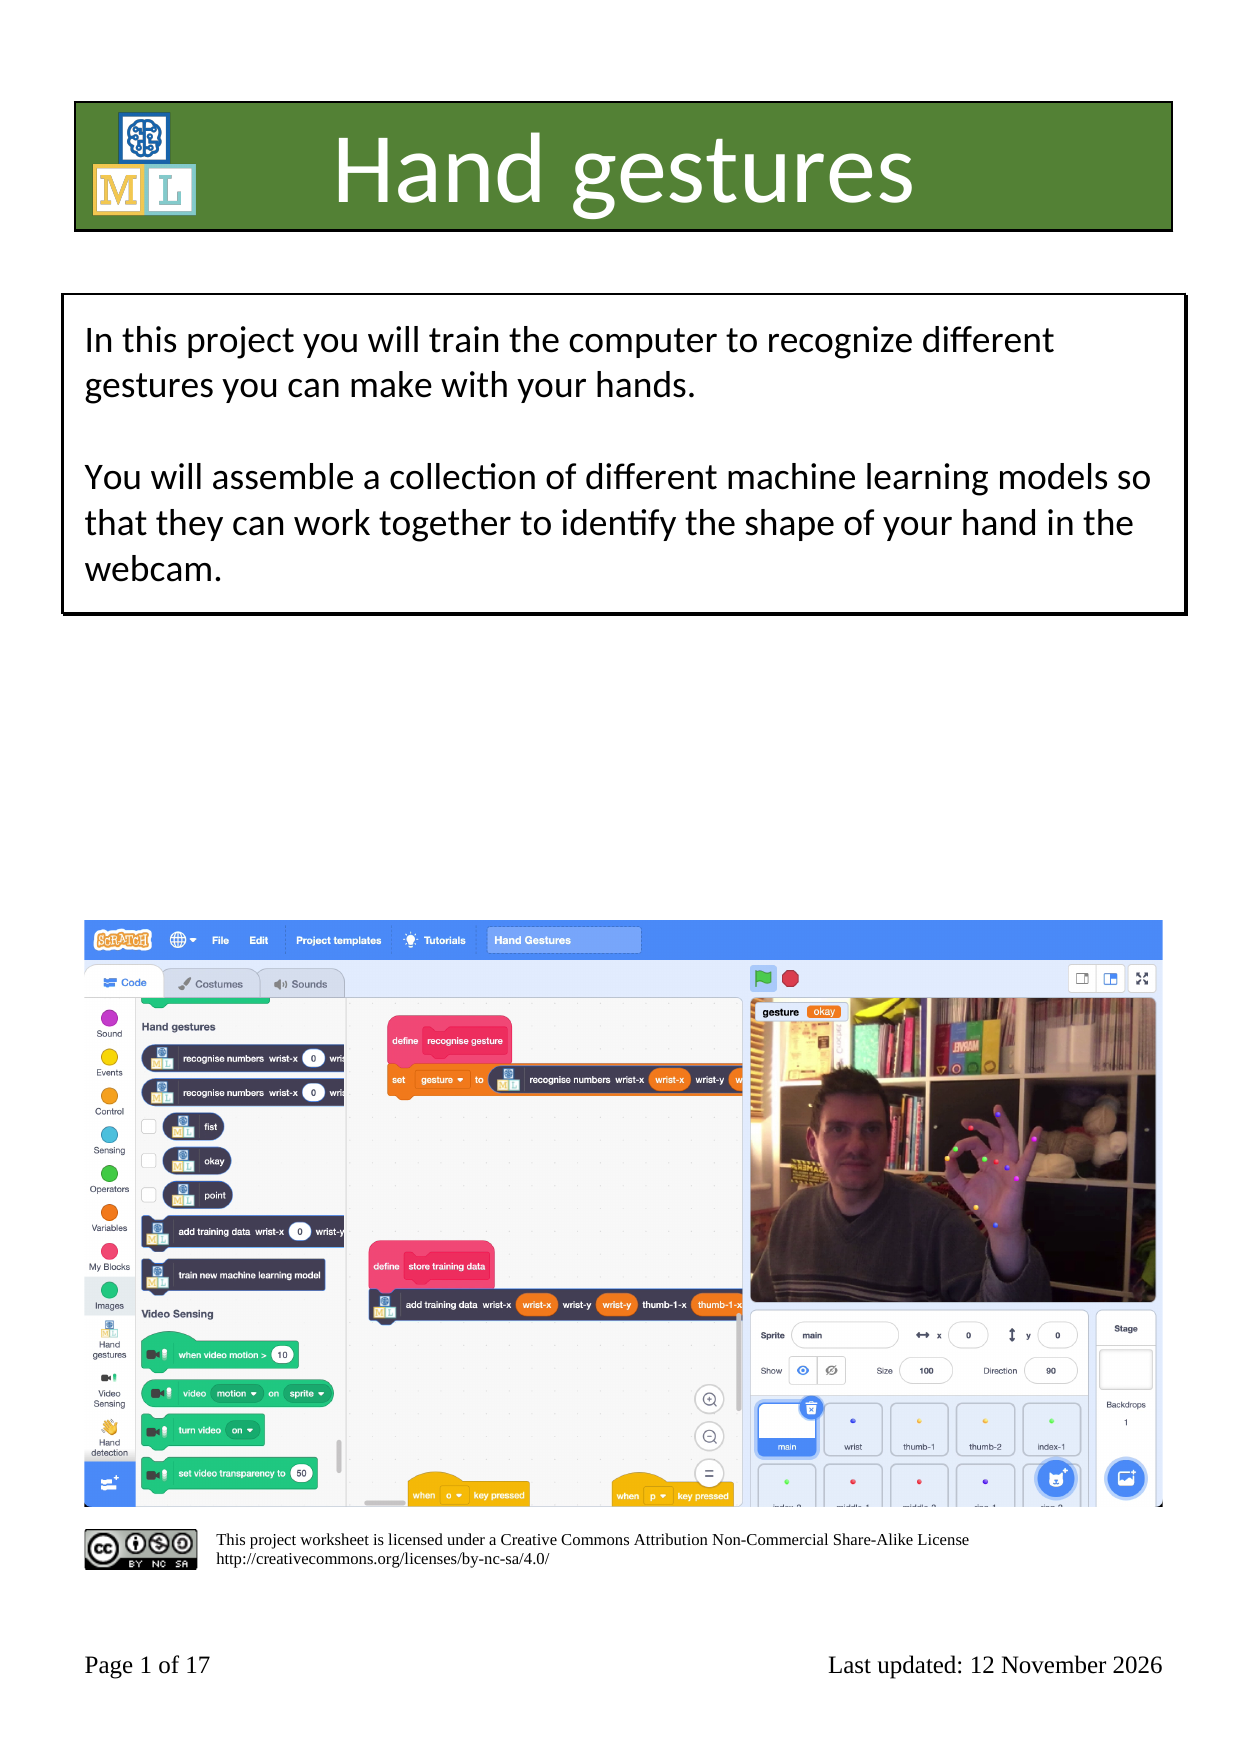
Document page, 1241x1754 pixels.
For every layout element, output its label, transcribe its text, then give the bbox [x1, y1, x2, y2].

text In this project you will train the computer to recognize different gestures you can make with your hands. [64, 295, 1184, 407]
text This project worksheet is licensed under a Creative Commons Attribution Non-Commercial Share-Alike License [198, 1529, 1163, 1549]
picture [84, 920, 1163, 1507]
picture [84, 1529, 198, 1570]
text http://creativecommons.org/licenses/by-nc-sa/4.0/ [198, 1549, 1163, 1568]
picture [70, 88, 219, 237]
text Hand gestures [219, 103, 1171, 229]
text You will assemble a collection of different machine learning models so that they can work together to identify the shape of your hand in the webcam. [64, 430, 1184, 612]
